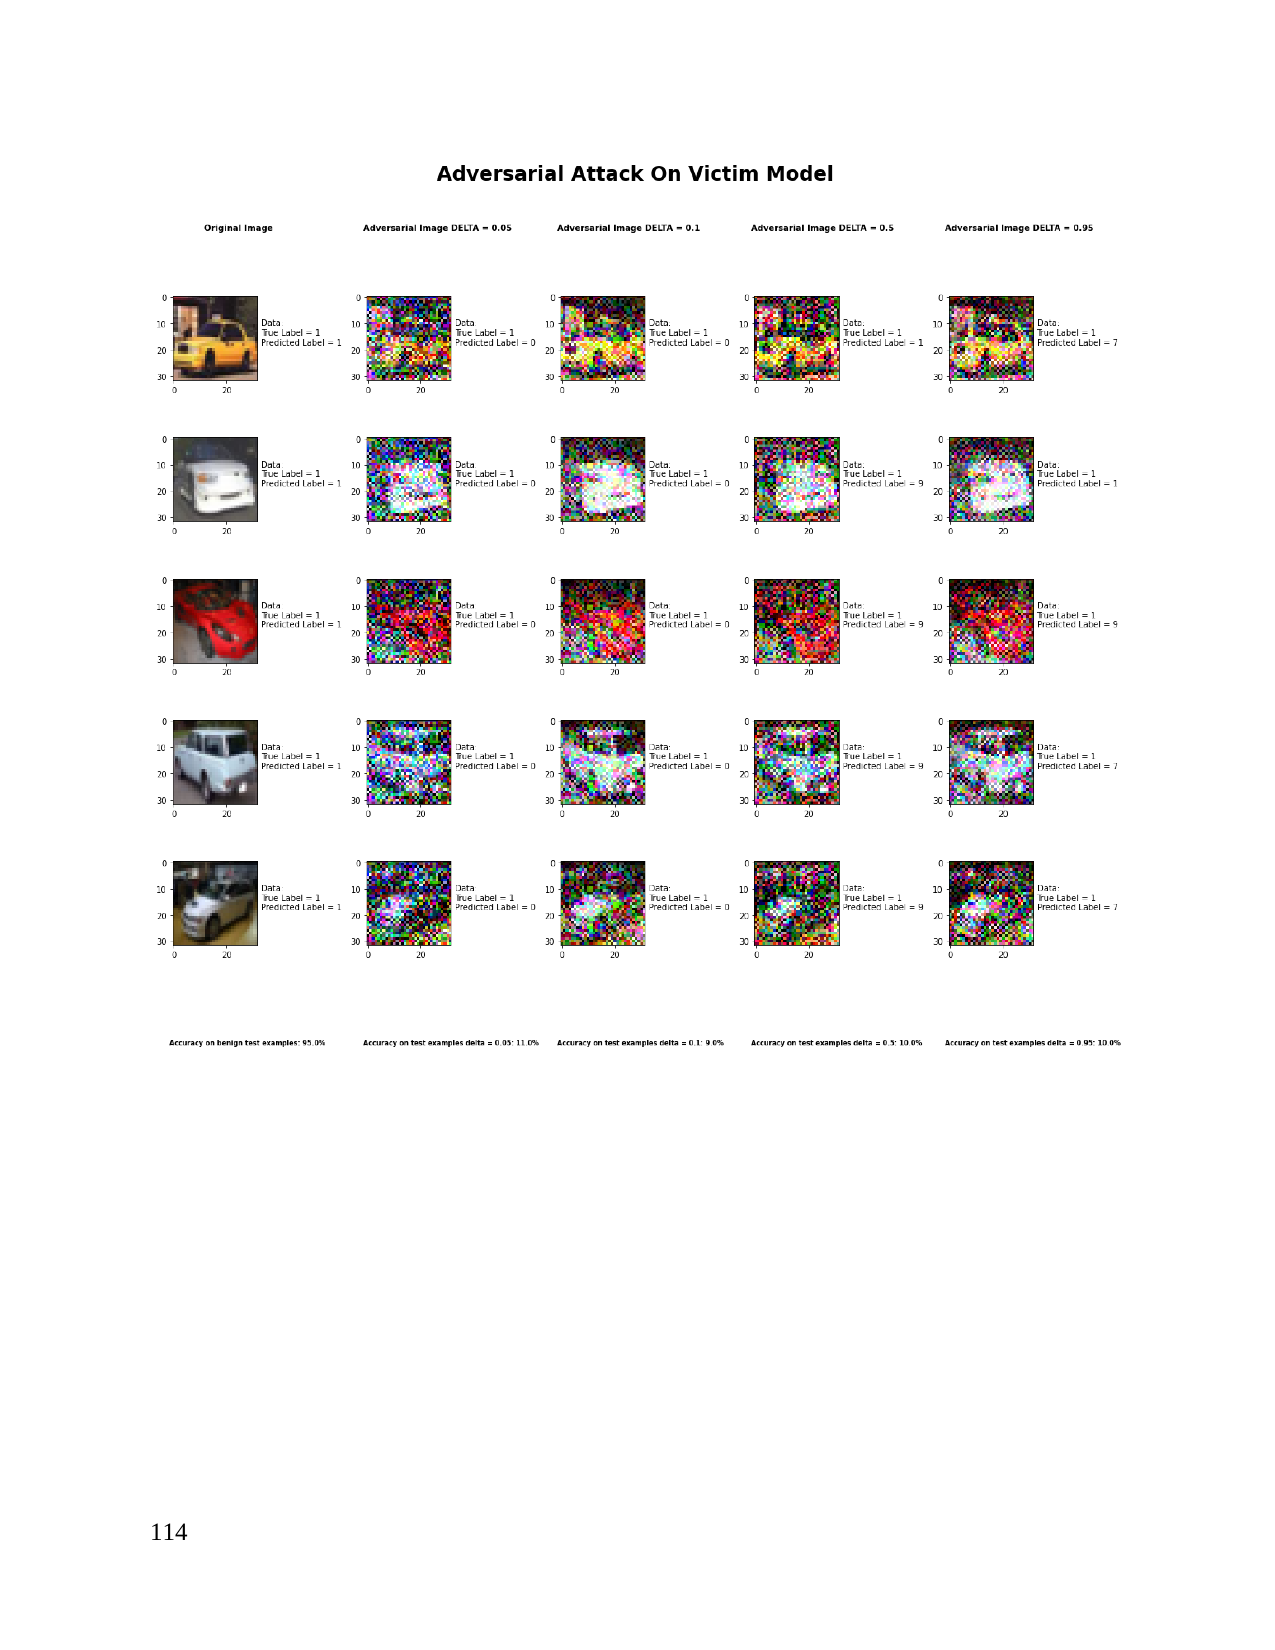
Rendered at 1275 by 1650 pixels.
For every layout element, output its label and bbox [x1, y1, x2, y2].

picture [150, 150, 1125, 1092]
